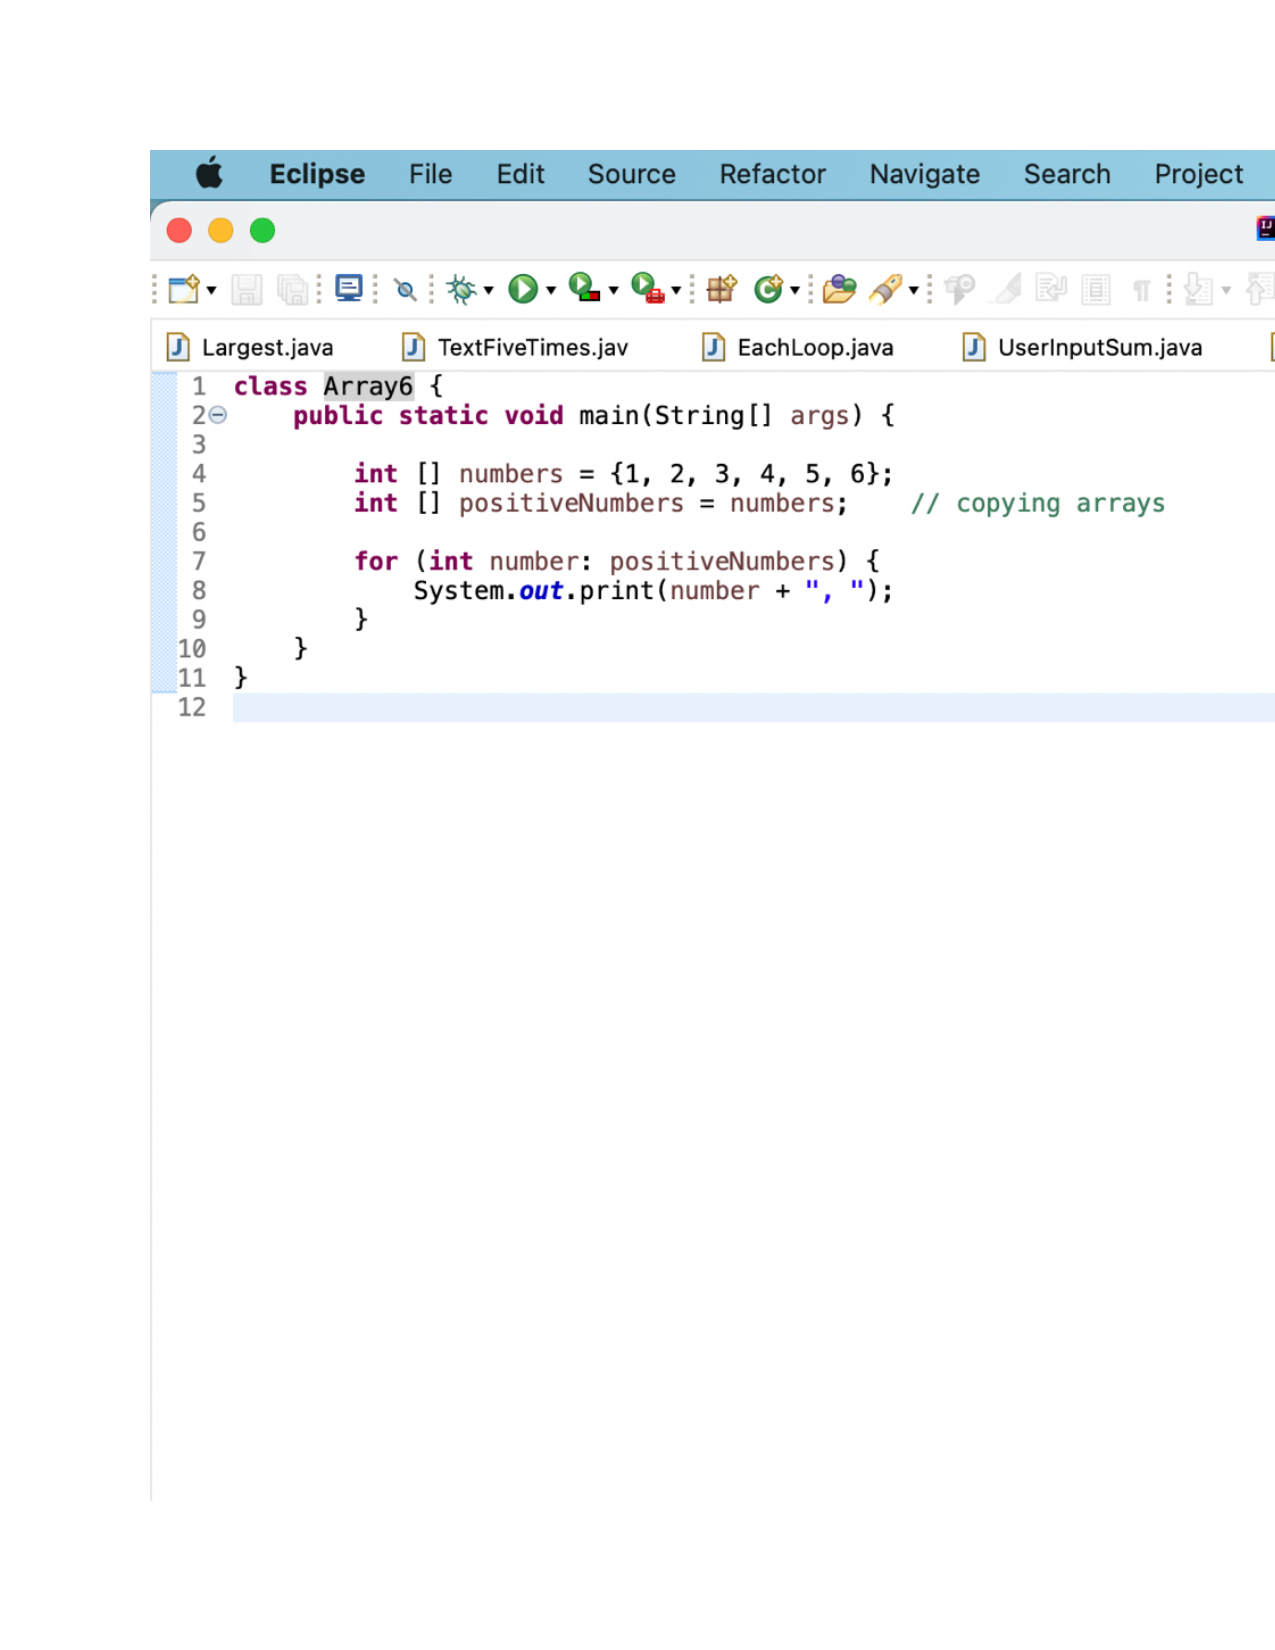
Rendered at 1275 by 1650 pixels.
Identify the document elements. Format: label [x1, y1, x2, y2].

picture [150, 150, 1275, 1501]
